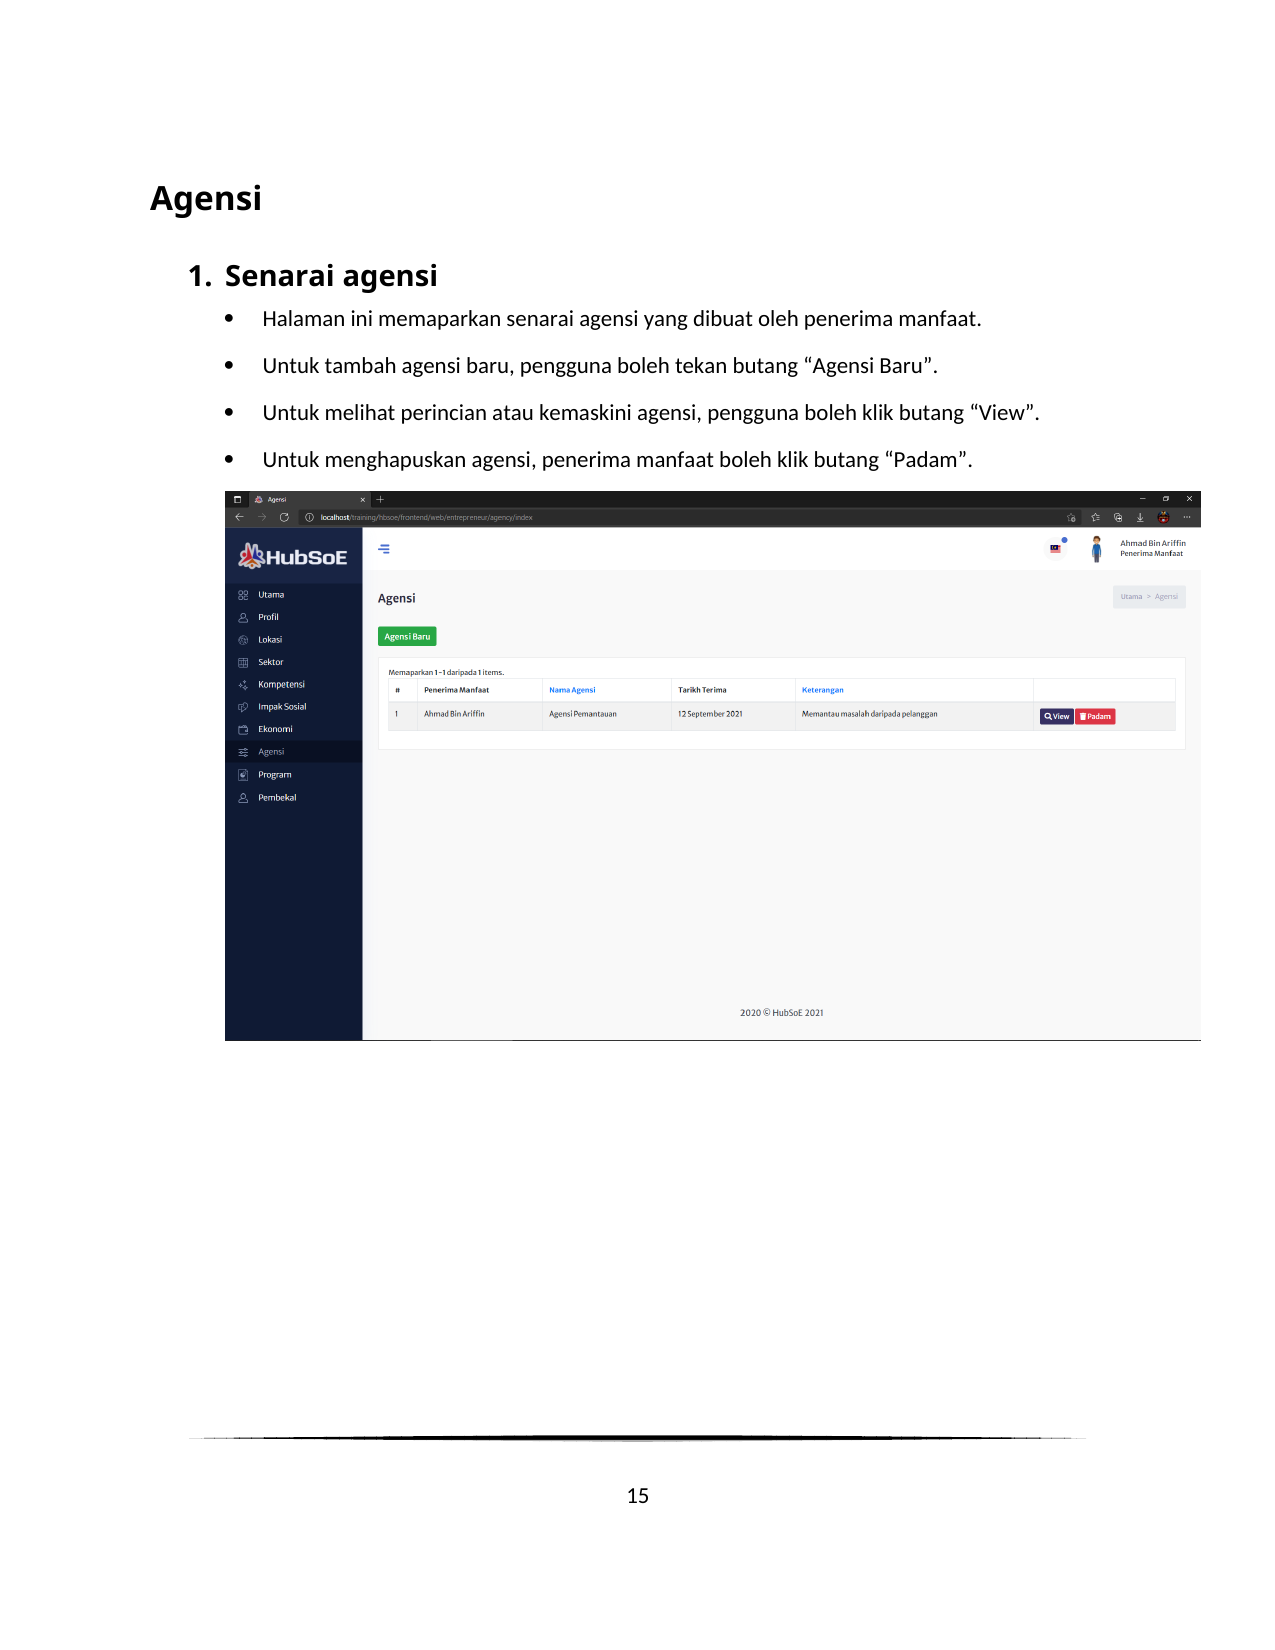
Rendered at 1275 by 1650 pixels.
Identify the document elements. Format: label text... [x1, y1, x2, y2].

list Untuk melihat perincian atau kemaskini agensi, pengguna boleh klik butang “View”. [225, 398, 1125, 426]
picture [225, 491, 1201, 1041]
list Halaman ini memaparkan senarai agensi yang dibuat oleh penerima manfaat. [225, 304, 1125, 332]
subtitle Senarai agensi [187, 255, 1125, 295]
picture [189, 1434, 1087, 1442]
list Untuk tambah agensi baru, pengguna boleh tekan butang “Agensi Baru”. [225, 351, 1125, 379]
subtitle Agensi [150, 175, 1125, 220]
list Untuk menghapuskan agensi, penerima manfaat boleh klik butang “Padam”. [225, 445, 1125, 473]
